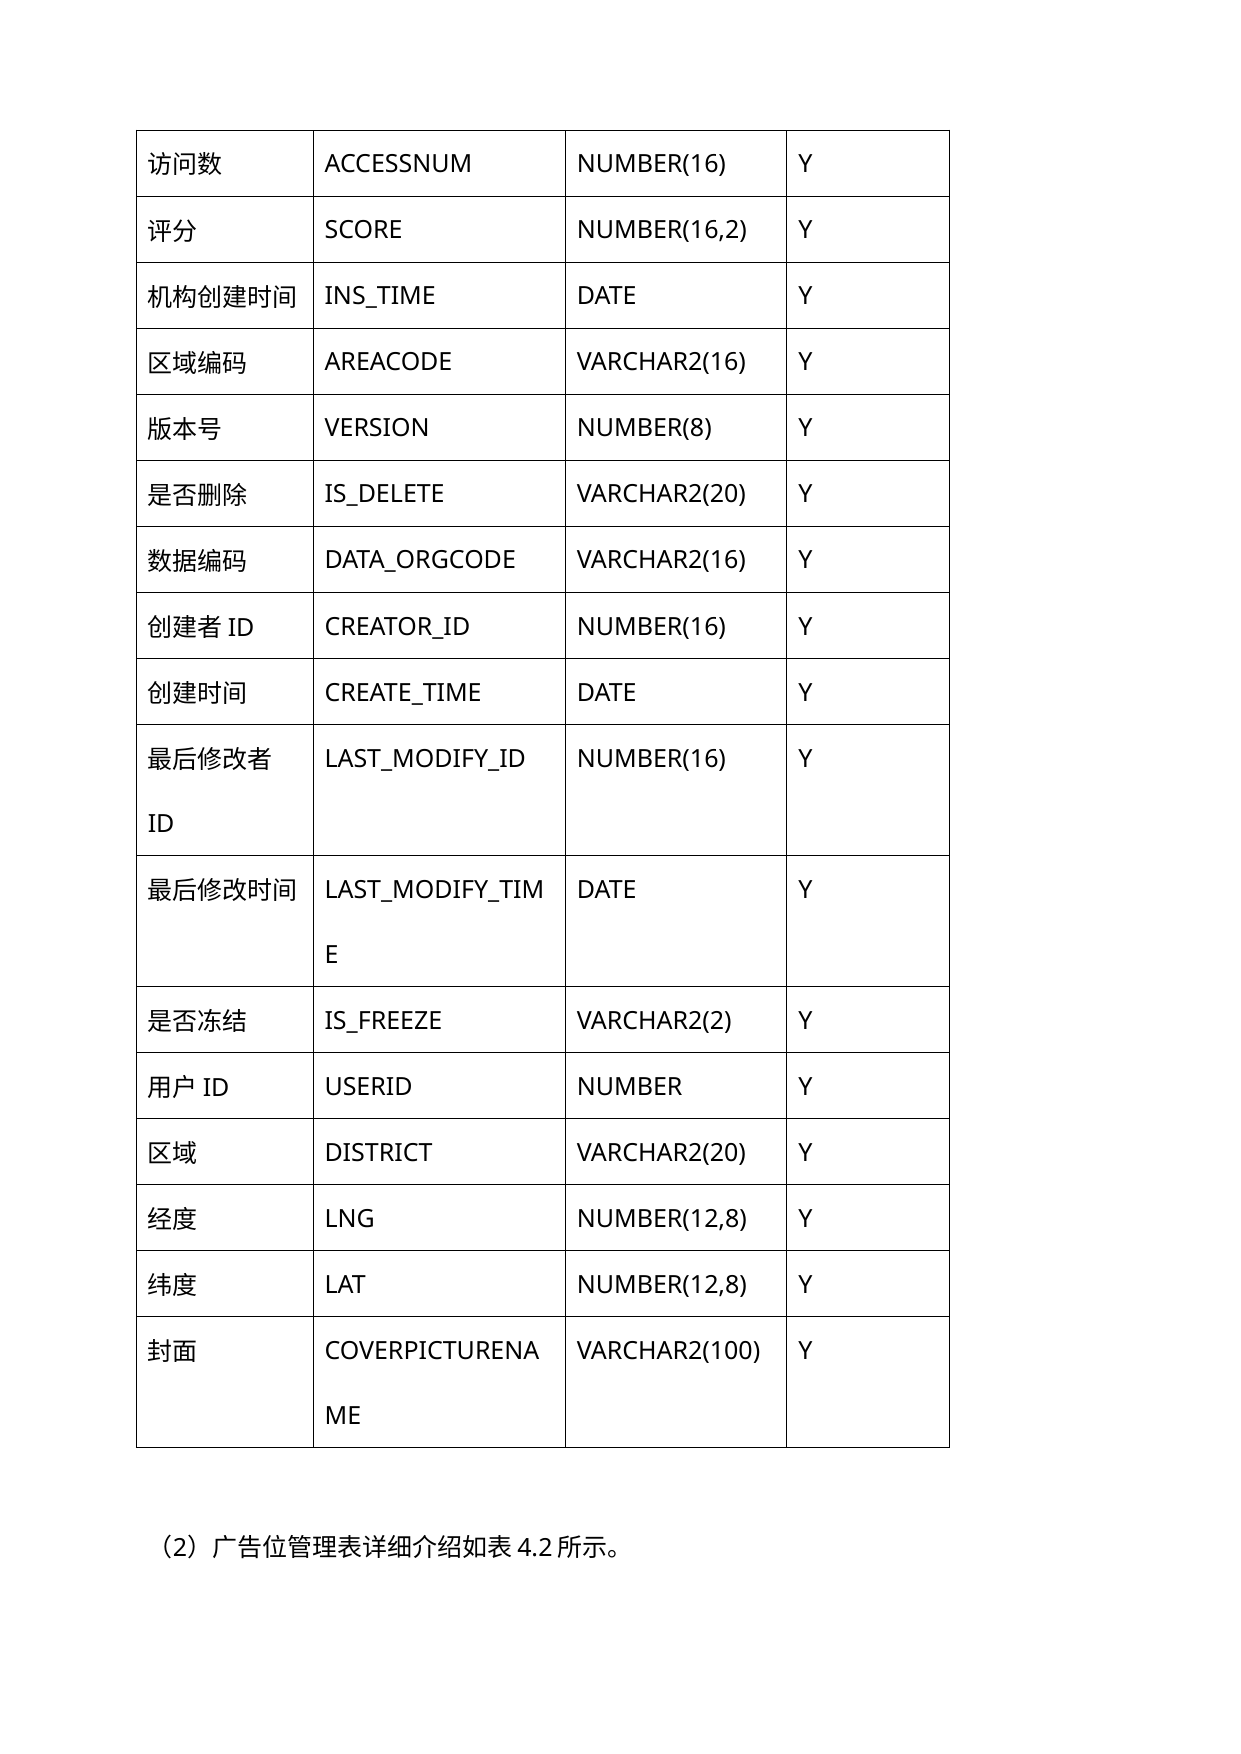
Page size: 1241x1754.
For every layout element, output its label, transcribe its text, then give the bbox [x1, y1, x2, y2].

table_cell DISTRICT [314, 1119, 565, 1184]
table_cell NUMBER(8) [566, 395, 786, 460]
table_cell 是否删除 [137, 461, 313, 526]
table_cell 最后修改时间 [137, 856, 313, 986]
table_cell SCORE [314, 197, 565, 262]
table_cell Y [787, 1185, 949, 1250]
table_cell VARCHAR2(16) [566, 329, 786, 394]
text （2）广告位管理表详细介绍如表4.2所示。 [148, 1513, 1122, 1578]
table_cell CREATE_TIME [314, 659, 565, 724]
table_cell Y [787, 527, 949, 592]
table_cell Y [787, 725, 949, 855]
table_cell NUMBER(12,8) [566, 1185, 786, 1250]
table_cell 区域 [137, 1119, 313, 1184]
table_cell 用户ID [137, 1053, 313, 1118]
table_cell Y [787, 197, 949, 262]
table_cell Y [787, 263, 949, 328]
table_cell IS_FREEZE [314, 987, 565, 1052]
table_cell 创建者ID [137, 593, 313, 658]
table_cell 数据编码 [137, 527, 313, 592]
table_cell 封面 [137, 1317, 313, 1447]
table_cell VARCHAR2(20) [566, 1119, 786, 1184]
table_cell NUMBER(16) [566, 131, 786, 196]
table_cell DATE [566, 856, 786, 986]
table_cell IS_DELETE [314, 461, 565, 526]
table_cell 最后修改者ID [137, 725, 313, 855]
table_cell CREATOR_ID [314, 593, 565, 658]
table_cell LAST_MODIFY_TIME [314, 856, 565, 986]
table_cell VERSION [314, 395, 565, 460]
table_cell ACCESSNUM [314, 131, 565, 196]
table_cell NUMBER(16) [566, 593, 786, 658]
table_cell VARCHAR2(20) [566, 461, 786, 526]
table_cell DATE [566, 659, 786, 724]
table_cell 机构创建时间 [137, 263, 313, 328]
table_cell Y [787, 1251, 949, 1316]
table_cell 评分 [137, 197, 313, 262]
table_cell AREACODE [314, 329, 565, 394]
table_cell LAST_MODIFY_ID [314, 725, 565, 855]
table_cell VARCHAR2(16) [566, 527, 786, 592]
table_cell Y [787, 1053, 949, 1118]
table_cell Y [787, 1317, 949, 1447]
table_cell DATE [566, 263, 786, 328]
table_cell Y [787, 461, 949, 526]
table_cell Y [787, 856, 949, 986]
table_cell NUMBER [566, 1053, 786, 1118]
table_cell 访问数 [137, 131, 313, 196]
table_cell USERID [314, 1053, 565, 1118]
table_cell NUMBER(12,8) [566, 1251, 786, 1316]
table_cell LNG [314, 1185, 565, 1250]
table_cell COVERPICTURENAME [314, 1317, 565, 1447]
table_cell Y [787, 659, 949, 724]
table_cell NUMBER(16,2) [566, 197, 786, 262]
table_cell VARCHAR2(2) [566, 987, 786, 1052]
table_cell Y [787, 395, 949, 460]
table_cell Y [787, 987, 949, 1052]
table_cell Y [787, 329, 949, 394]
table_cell 纬度 [137, 1251, 313, 1316]
table_cell 是否冻结 [137, 987, 313, 1052]
table_cell INS_TIME [314, 263, 565, 328]
table_cell Y [787, 1119, 949, 1184]
table_cell NUMBER(16) [566, 725, 786, 855]
table_cell VARCHAR2(100) [566, 1317, 786, 1447]
table_cell DATA_ORGCODE [314, 527, 565, 592]
table_cell 经度 [137, 1185, 313, 1250]
table_cell Y [787, 131, 949, 196]
table_cell 创建时间 [137, 659, 313, 724]
table_cell 版本号 [137, 395, 313, 460]
table_cell LAT [314, 1251, 565, 1316]
table_cell 区域编码 [137, 329, 313, 394]
table_cell Y [787, 593, 949, 658]
